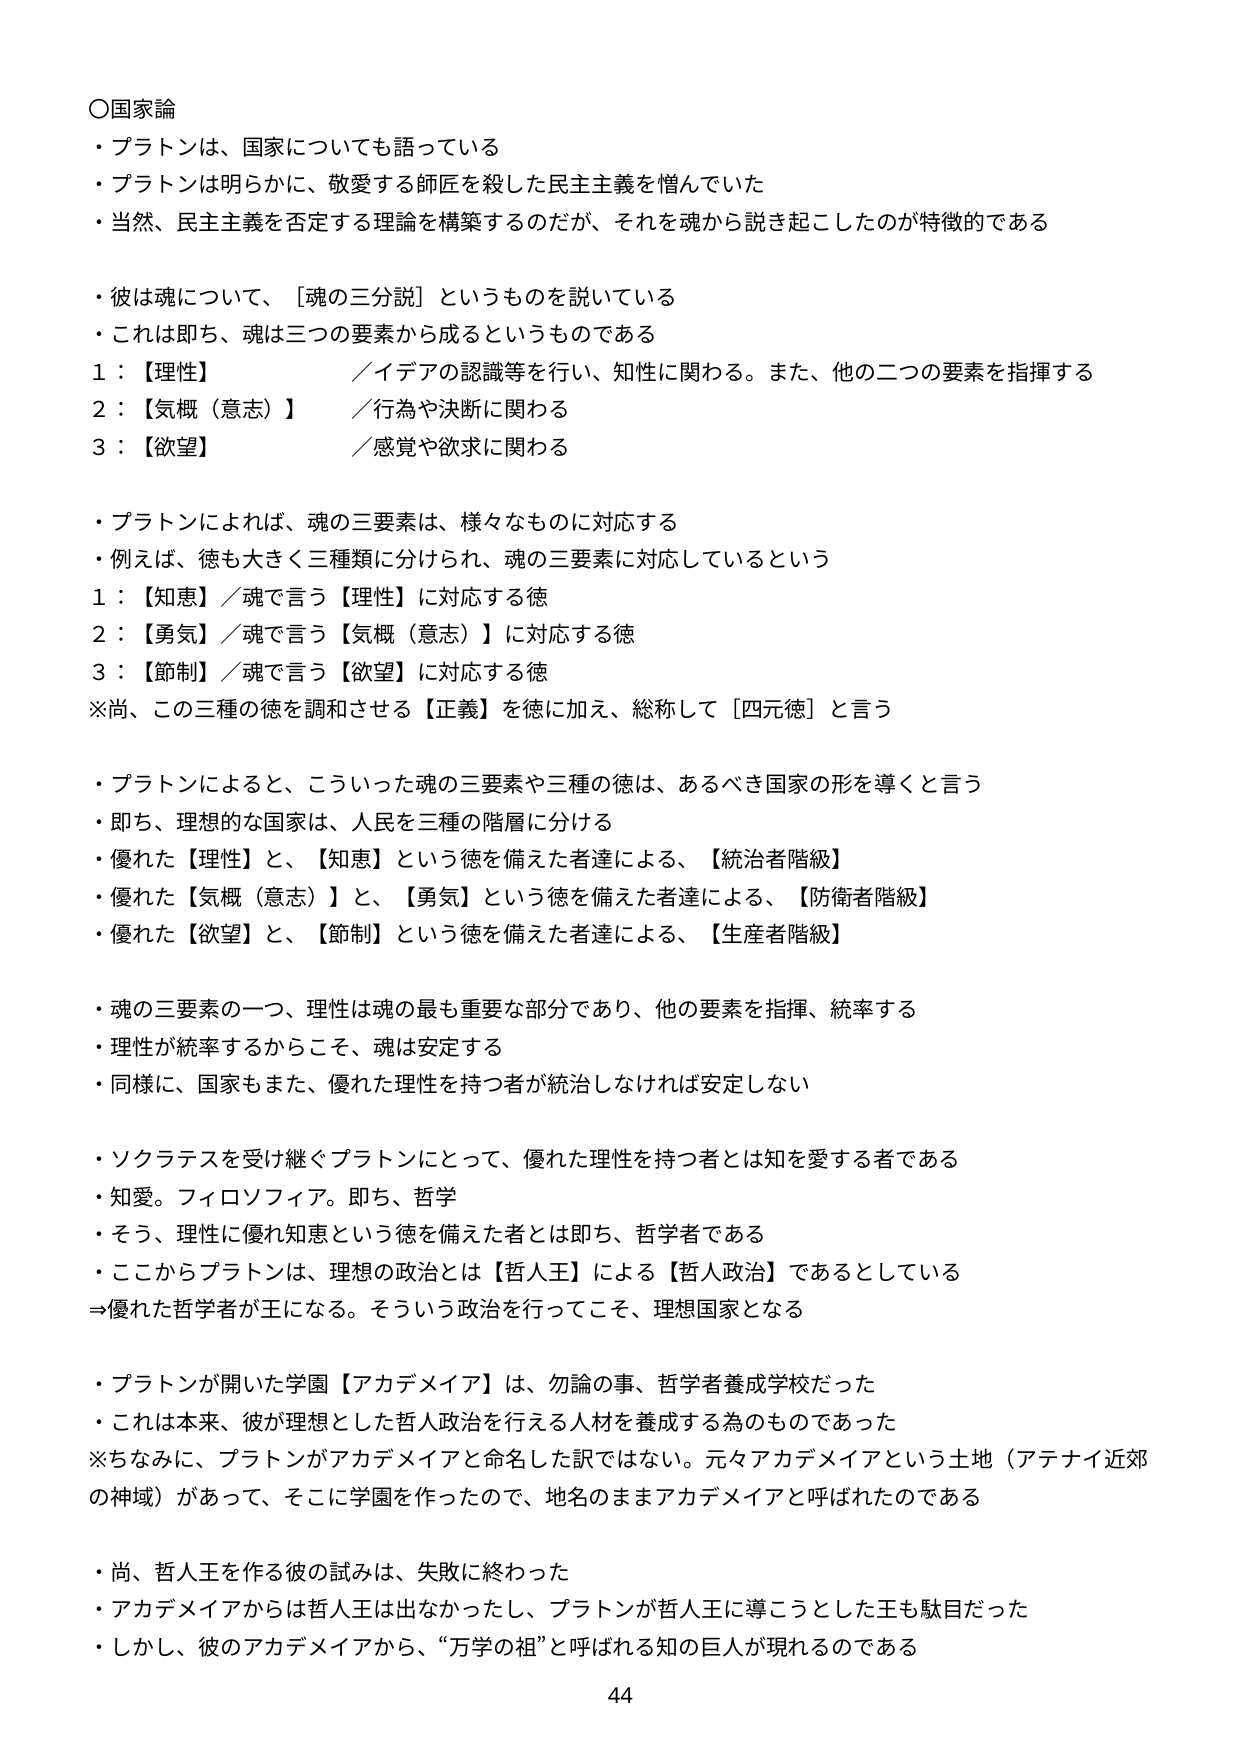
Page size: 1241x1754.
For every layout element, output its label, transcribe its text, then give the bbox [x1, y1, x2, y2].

text ・これは即ち、魂は三つの要素から成るというものである [89, 314, 1152, 352]
text ・例えば、徳も大きく三種類に分けられ、魂の三要素に対応しているという [89, 539, 1152, 577]
text ・ここからプラトンは、理想の政治とは【哲人王】による【哲人政治】であるとしている [89, 1252, 1152, 1289]
text ※尚、この三種の徳を調和させる【正義】を徳に加え、総称して［四元徳］と言う [89, 689, 1152, 727]
subtitle 〇国家論 [89, 89, 1152, 127]
text ・当然、民主主義を否定する理論を構築するのだが、それを魂から説き起こしたのが特徴的である [89, 202, 1152, 239]
text ・尚、哲人王を作る彼の試みは、失敗に終わった [89, 1552, 1152, 1589]
text ・優れた【気概（意志）】と、【勇気】という徳を備えた者達による、【防衛者階級】 [89, 877, 1152, 914]
text ・魂の三要素の一つ、理性は魂の最も重要な部分であり、他の要素を指揮、統率する [89, 989, 1152, 1027]
text ・理性が統率するからこそ、魂は安定する [89, 1027, 1152, 1064]
text ３：【欲望】 ／感覚や欲求に関わる [89, 427, 1152, 464]
text ⇒優れた哲学者が王になる。そういう政治を行ってこそ、理想国家となる [89, 1289, 1152, 1327]
text ・彼は魂について、［魂の三分説］というものを説いている [89, 277, 1152, 314]
text ・知愛。フィロソフィア。即ち、哲学 [89, 1177, 1152, 1214]
text ・優れた【理性】と、【知恵】という徳を備えた者達による、【統治者階級】 [89, 839, 1152, 877]
text １：【知恵】／魂で言う【理性】に対応する徳 [89, 577, 1152, 614]
text ・これは本来、彼が理想とした哲人政治を行える人材を養成する為のものであった [89, 1402, 1152, 1439]
text ２：【勇気】／魂で言う【気概（意志）】に対応する徳 [89, 614, 1152, 652]
text ・優れた【欲望】と、【節制】という徳を備えた者達による、【生産者階級】 [89, 914, 1152, 952]
text ・しかし、彼のアカデメイアから、“万学の祖”と呼ばれる知の巨人が現れるのである [89, 1627, 1152, 1664]
text ３：【節制】／魂で言う【欲望】に対応する徳 [89, 652, 1152, 689]
text ・プラトンは、国家についても語っている [89, 127, 1152, 164]
text ・ソクラテスを受け継ぐプラトンにとって、優れた理性を持つ者とは知を愛する者である [89, 1139, 1152, 1177]
text ・アカデメイアからは哲人王は出なかったし、プラトンが哲人王に導こうとした王も駄目だった [89, 1589, 1152, 1627]
text ２：【気概（意志）】 ／行為や決断に関わる [89, 389, 1152, 427]
text ※ちなみに、プラトンがアカデメイアと命名した訳ではない。元々アカデメイアという土地（アテナイ近郊の神域）があって、そこに学園を作ったので、地名のままアカデメイアと呼ばれたのである [89, 1439, 1152, 1514]
text ・プラトンが開いた学園【アカデメイア】は、勿論の事、哲学者養成学校だった [89, 1364, 1152, 1402]
text ・即ち、理想的な国家は、人民を三種の階層に分ける [89, 802, 1152, 839]
text ・同様に、国家もまた、優れた理性を持つ者が統治しなければ安定しない [89, 1064, 1152, 1102]
text ・そう、理性に優れ知恵という徳を備えた者とは即ち、哲学者である [89, 1214, 1152, 1252]
text ・プラトンは明らかに、敬愛する師匠を殺した民主主義を憎んでいた [89, 164, 1152, 202]
text ・プラトンによれば、魂の三要素は、様々なものに対応する [89, 502, 1152, 539]
text ・プラトンによると、こういった魂の三要素や三種の徳は、あるべき国家の形を導くと言う [89, 764, 1152, 802]
text １：【理性】 ／イデアの認識等を行い、知性に関わる。また、他の二つの要素を指揮する [89, 352, 1152, 389]
